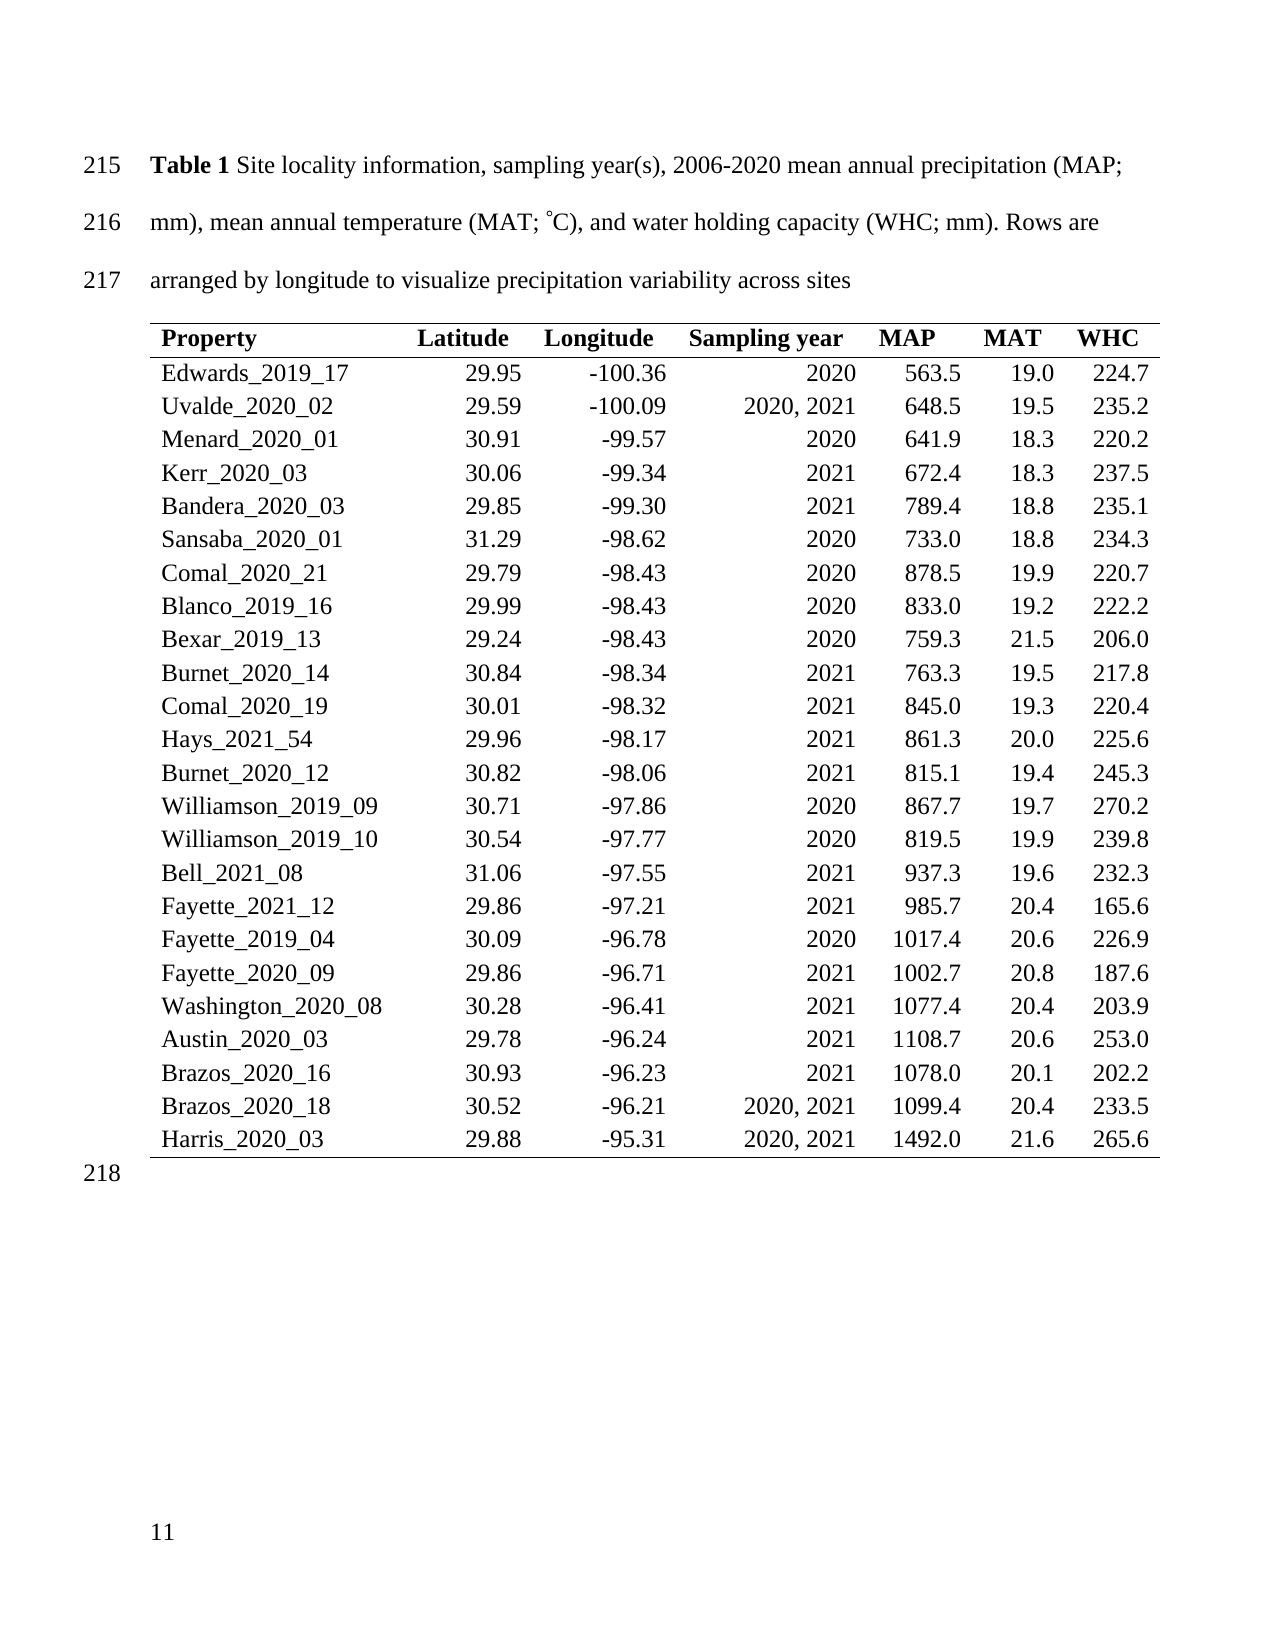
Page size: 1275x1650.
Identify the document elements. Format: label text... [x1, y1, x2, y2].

table_cell -95.31 [533, 1124, 677, 1157]
table_cell 733.0 [867, 524, 972, 557]
table_cell 220.7 [1065, 557, 1160, 591]
table_cell 2020 [677, 524, 867, 557]
table_cell 232.3 [1065, 857, 1160, 891]
table_cell 2021 [677, 491, 867, 524]
table_cell 203.9 [1065, 991, 1160, 1024]
table_cell -98.62 [533, 524, 677, 557]
table_cell 235.1 [1065, 491, 1160, 524]
table_cell -96.41 [533, 991, 677, 1024]
table_cell 861.3 [867, 724, 972, 757]
table_cell 220.4 [1065, 691, 1160, 724]
table_cell 29.86 [406, 957, 533, 991]
table_cell 265.6 [1065, 1124, 1160, 1157]
table_cell 2021 [677, 957, 867, 991]
table_header Sampling year [677, 324, 867, 357]
table_cell 19.6 [972, 857, 1065, 891]
table_cell -98.32 [533, 691, 677, 724]
table_cell Brazos_2020_18 [150, 1091, 406, 1124]
table_cell 217.8 [1065, 657, 1160, 691]
table_cell 30.06 [406, 457, 533, 491]
table_cell Brazos_2020_16 [150, 1057, 406, 1091]
table_cell 30.28 [406, 991, 533, 1024]
table_cell Bexar_2019_13 [150, 624, 406, 657]
table_cell 206.0 [1065, 624, 1160, 657]
table_cell 815.1 [867, 757, 972, 791]
table_cell 29.99 [406, 591, 533, 624]
table_cell -99.30 [533, 491, 677, 524]
table_cell 20.1 [972, 1057, 1065, 1091]
table_cell -97.55 [533, 857, 677, 891]
table_cell 985.7 [867, 891, 972, 924]
table_cell -97.21 [533, 891, 677, 924]
table_cell 2020 [677, 424, 867, 457]
table_cell 29.95 [406, 358, 533, 391]
table_cell Blanco_2019_16 [150, 591, 406, 624]
table_cell 819.5 [867, 824, 972, 857]
table_cell 29.96 [406, 724, 533, 757]
table_cell -96.78 [533, 924, 677, 957]
table_cell 31.29 [406, 524, 533, 557]
table_cell -96.71 [533, 957, 677, 991]
table_cell 20.6 [972, 1024, 1065, 1057]
table_cell 225.6 [1065, 724, 1160, 757]
table_cell Comal_2020_21 [150, 557, 406, 591]
table_cell Comal_2020_19 [150, 691, 406, 724]
table_cell 1099.4 [867, 1091, 972, 1124]
table_cell 2021 [677, 724, 867, 757]
table_cell 641.9 [867, 424, 972, 457]
table_cell -98.17 [533, 724, 677, 757]
table_cell -96.21 [533, 1091, 677, 1124]
table_cell Bell_2021_08 [150, 857, 406, 891]
table_cell -100.09 [533, 391, 677, 424]
table_cell 2021 [677, 1057, 867, 1091]
table_cell 30.71 [406, 791, 533, 824]
table_cell 20.4 [972, 891, 1065, 924]
table_cell 222.2 [1065, 591, 1160, 624]
table_cell 2020 [677, 824, 867, 857]
table_cell -100.36 [533, 358, 677, 391]
table_cell 20.0 [972, 724, 1065, 757]
table_cell Menard_2020_01 [150, 424, 406, 457]
table_cell 30.91 [406, 424, 533, 457]
table_cell 29.78 [406, 1024, 533, 1057]
table_cell 30.82 [406, 757, 533, 791]
table_cell 233.5 [1065, 1091, 1160, 1124]
table_cell 19.4 [972, 757, 1065, 791]
table_cell 226.9 [1065, 924, 1160, 957]
table_cell 759.3 [867, 624, 972, 657]
table_cell 245.3 [1065, 757, 1160, 791]
table_cell -97.86 [533, 791, 677, 824]
table_cell 253.0 [1065, 1024, 1160, 1057]
table_cell 2021 [677, 1024, 867, 1057]
table_cell 187.6 [1065, 957, 1160, 991]
table_cell 19.9 [972, 557, 1065, 591]
table_cell 2020 [677, 557, 867, 591]
table_cell 20.4 [972, 991, 1065, 1024]
table_cell 30.54 [406, 824, 533, 857]
table_cell 18.3 [972, 457, 1065, 491]
table_cell 672.4 [867, 457, 972, 491]
table_cell 18.8 [972, 524, 1065, 557]
table_cell 937.3 [867, 857, 972, 891]
table_cell 2021 [677, 757, 867, 791]
table_cell 1078.0 [867, 1057, 972, 1091]
table_cell 2020, 2021 [677, 1091, 867, 1124]
table_header MAT [972, 324, 1065, 357]
table_cell 18.8 [972, 491, 1065, 524]
table_cell Burnet_2020_14 [150, 657, 406, 691]
table_cell 29.88 [406, 1124, 533, 1157]
table_header WHC [1065, 324, 1160, 357]
table_cell Kerr_2020_03 [150, 457, 406, 491]
table_cell 30.01 [406, 691, 533, 724]
table_cell Williamson_2019_09 [150, 791, 406, 824]
table_cell 21.6 [972, 1124, 1065, 1157]
table_cell Harris_2020_03 [150, 1124, 406, 1157]
table_cell -96.23 [533, 1057, 677, 1091]
table_cell 20.6 [972, 924, 1065, 957]
table_cell 1017.4 [867, 924, 972, 957]
table_cell -96.24 [533, 1024, 677, 1057]
table_cell 20.8 [972, 957, 1065, 991]
table_cell Sansaba_2020_01 [150, 524, 406, 557]
table_cell -99.57 [533, 424, 677, 457]
table_cell 270.2 [1065, 791, 1160, 824]
table_cell 224.7 [1065, 358, 1160, 391]
table_cell 165.6 [1065, 891, 1160, 924]
table_header Property [150, 324, 406, 357]
table_cell 2020 [677, 591, 867, 624]
table_cell 30.52 [406, 1091, 533, 1124]
table_cell 18.3 [972, 424, 1065, 457]
text Table 1 Site locality information, sampling year(s), 2006-2020 mean annual precipitation (MAP; mm), mean annual temperature (MAT; C), and water holding capacity (WHC; mm). Rows are arranged by longitude to visualize precipitation variability across sites [150, 150, 1125, 294]
table_cell 19.3 [972, 691, 1065, 724]
table_cell Burnet_2020_12 [150, 757, 406, 791]
table_cell 2021 [677, 857, 867, 891]
table_cell 2020 [677, 358, 867, 391]
table_cell 648.5 [867, 391, 972, 424]
table_cell Uvalde_2020_02 [150, 391, 406, 424]
table_header Latitude [406, 324, 533, 357]
table_cell 763.3 [867, 657, 972, 691]
table_cell Hays_2021_54 [150, 724, 406, 757]
table_cell 2020 [677, 924, 867, 957]
table_cell 30.93 [406, 1057, 533, 1091]
table_cell 845.0 [867, 691, 972, 724]
table_cell 19.5 [972, 657, 1065, 691]
table_cell -98.34 [533, 657, 677, 691]
table_cell 19.0 [972, 358, 1065, 391]
table_cell 833.0 [867, 591, 972, 624]
table_cell 878.5 [867, 557, 972, 591]
table_cell 2021 [677, 457, 867, 491]
table_header MAP [867, 324, 972, 357]
table_cell Williamson_2019_10 [150, 824, 406, 857]
table_cell 237.5 [1065, 457, 1160, 491]
table_cell 2021 [677, 657, 867, 691]
table_cell 2020 [677, 624, 867, 657]
table_cell 19.5 [972, 391, 1065, 424]
table_cell 235.2 [1065, 391, 1160, 424]
table_cell 29.85 [406, 491, 533, 524]
table_cell 1492.0 [867, 1124, 972, 1157]
table_cell 2021 [677, 691, 867, 724]
table_cell 29.59 [406, 391, 533, 424]
table_cell 2020, 2021 [677, 1124, 867, 1157]
table_cell 867.7 [867, 791, 972, 824]
table_cell 19.7 [972, 791, 1065, 824]
table_cell 2020, 2021 [677, 391, 867, 424]
table_cell 239.8 [1065, 824, 1160, 857]
table_cell -98.43 [533, 557, 677, 591]
table_cell 789.4 [867, 491, 972, 524]
table_cell -97.77 [533, 824, 677, 857]
table_cell 31.06 [406, 857, 533, 891]
table_cell 234.3 [1065, 524, 1160, 557]
table_cell 202.2 [1065, 1057, 1160, 1091]
table_cell -99.34 [533, 457, 677, 491]
table_cell 1077.4 [867, 991, 972, 1024]
table_cell 2020 [677, 791, 867, 824]
table_cell 2021 [677, 991, 867, 1024]
table_cell Fayette_2019_04 [150, 924, 406, 957]
table_cell Fayette_2021_12 [150, 891, 406, 924]
table_cell Washington_2020_08 [150, 991, 406, 1024]
table_cell Bandera_2020_03 [150, 491, 406, 524]
table_cell 20.4 [972, 1091, 1065, 1124]
table_cell 19.9 [972, 824, 1065, 857]
table_header Longitude [533, 324, 677, 357]
table_cell 2021 [677, 891, 867, 924]
table_cell -98.43 [533, 624, 677, 657]
table_cell -98.43 [533, 591, 677, 624]
table_cell 563.5 [867, 358, 972, 391]
table_cell 29.86 [406, 891, 533, 924]
table_cell 29.79 [406, 557, 533, 591]
table_cell 1002.7 [867, 957, 972, 991]
table_cell 19.2 [972, 591, 1065, 624]
table_cell Fayette_2020_09 [150, 957, 406, 991]
table_cell Edwards_2019_17 [150, 358, 406, 391]
table_cell Austin_2020_03 [150, 1024, 406, 1057]
table_cell 21.5 [972, 624, 1065, 657]
table_cell 29.24 [406, 624, 533, 657]
table_cell 220.2 [1065, 424, 1160, 457]
table_cell 30.84 [406, 657, 533, 691]
table_cell 30.09 [406, 924, 533, 957]
table_cell 1108.7 [867, 1024, 972, 1057]
table_cell -98.06 [533, 757, 677, 791]
